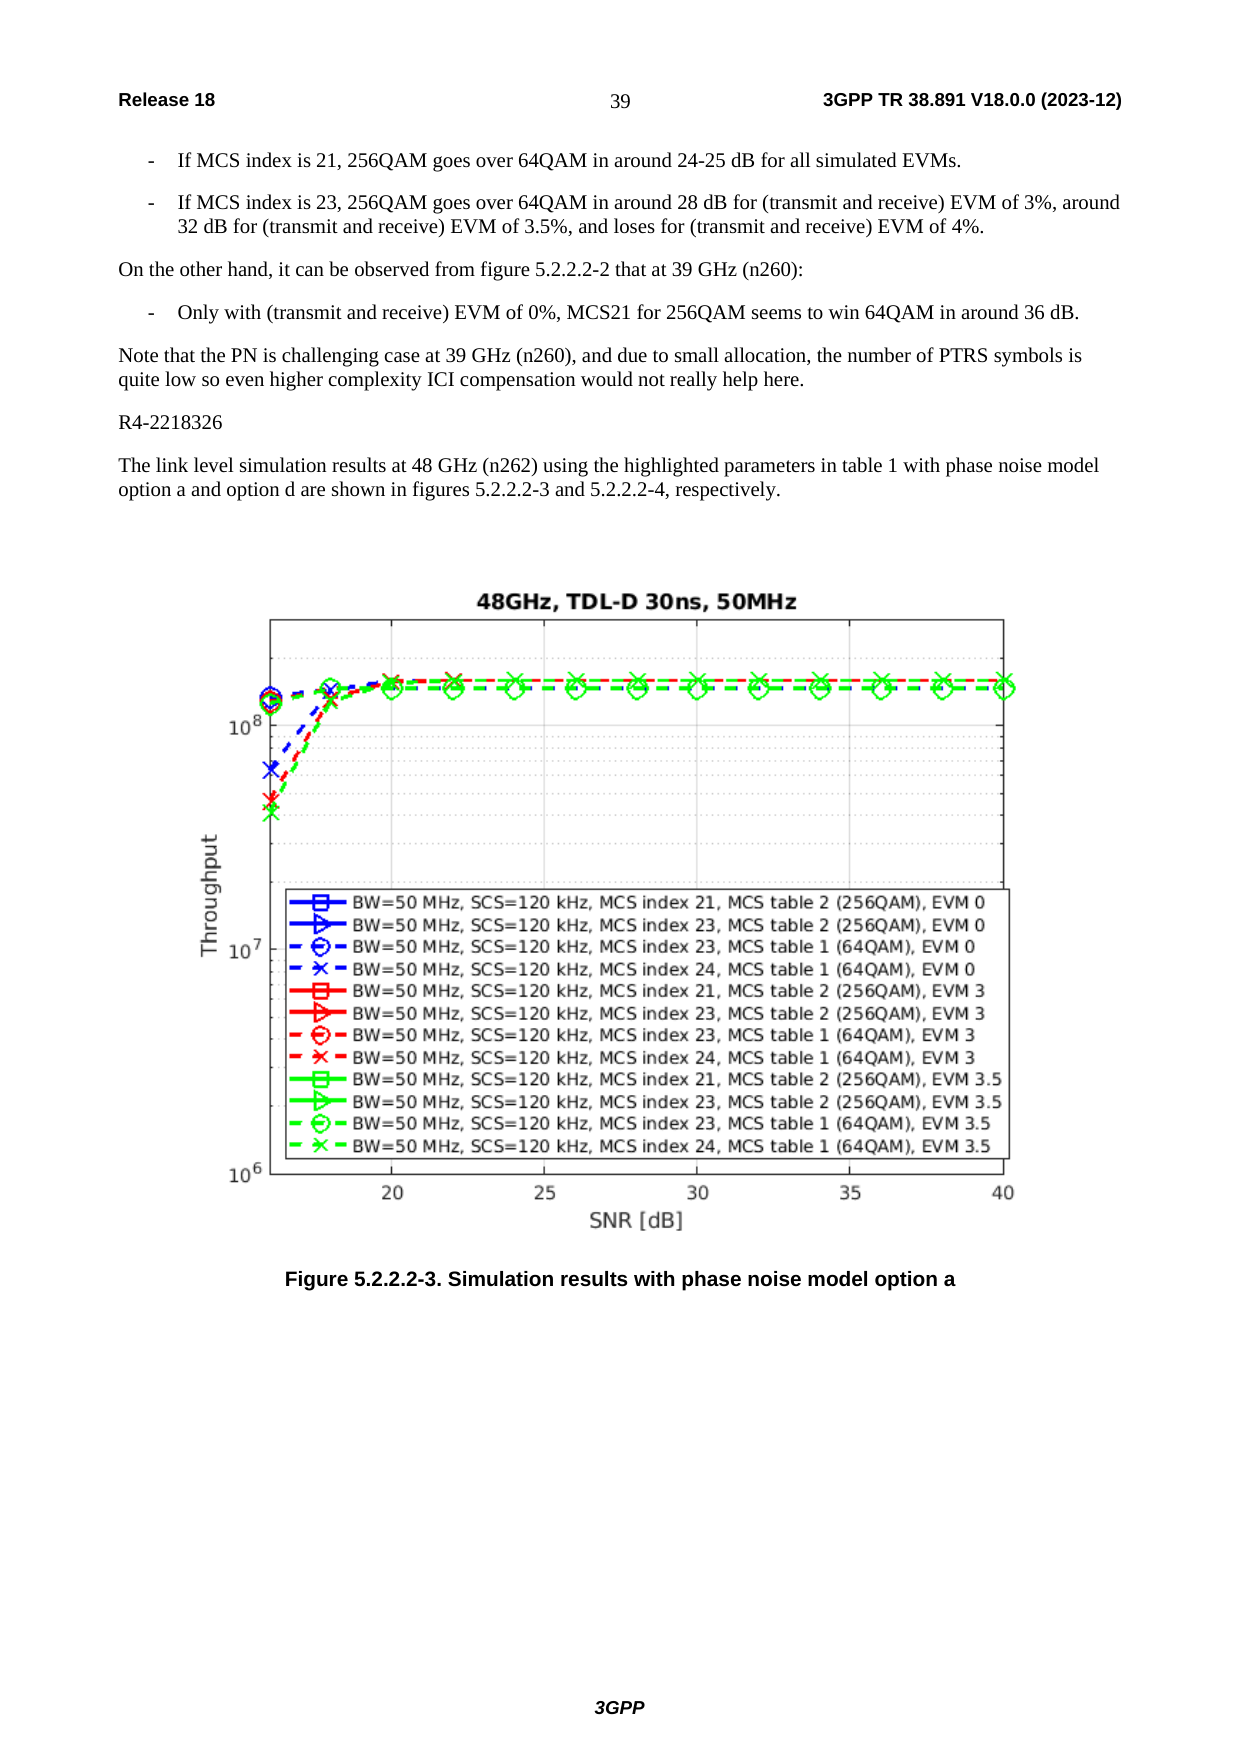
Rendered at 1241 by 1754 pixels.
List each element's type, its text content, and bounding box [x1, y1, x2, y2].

text - If MCS index is 23, 256QAM goes over 64QAM in around 28 dB for (transmit and receive) EVM of 3%, around 32 dB for (transmit and receive) EVM of 3.5%, and loses for (transmit and receive) EVM of 4%. [148, 190, 1122, 238]
text The link level simulation results at 48 GHz (n262) using the highlighted parameters in table 1 with phase noise model option a and option d are shown in figures 5.2.2.2-3 and 5.2.2.2-4, respectively. [118, 452, 1122, 501]
text - Only with (transmit and receive) EVM of 0%, MCS21 for 256QAM seems to win 64QAM in around 36 dB. [148, 300, 1122, 324]
text - If MCS index is 21, 256QAM goes over 64QAM in around 24-25 dB for all simulated EVMs. [148, 147, 1122, 172]
text Figure 5.2.2.2-3. Simulation results with phase noise model option a [118, 1266, 1122, 1290]
text R4-2218326 [118, 410, 1122, 434]
text On the other hand, it can be observed from figure 5.2.2.2-2 that at 39 GHz (n260): [118, 257, 1122, 281]
picture [147, 568, 1093, 1248]
text Note that the PN is challenging case at 39 GHz (n260), and due to small allocation, the number of PTRS symbols is quite low so even higher complexity ICI compensation would not really help here. [118, 343, 1122, 391]
